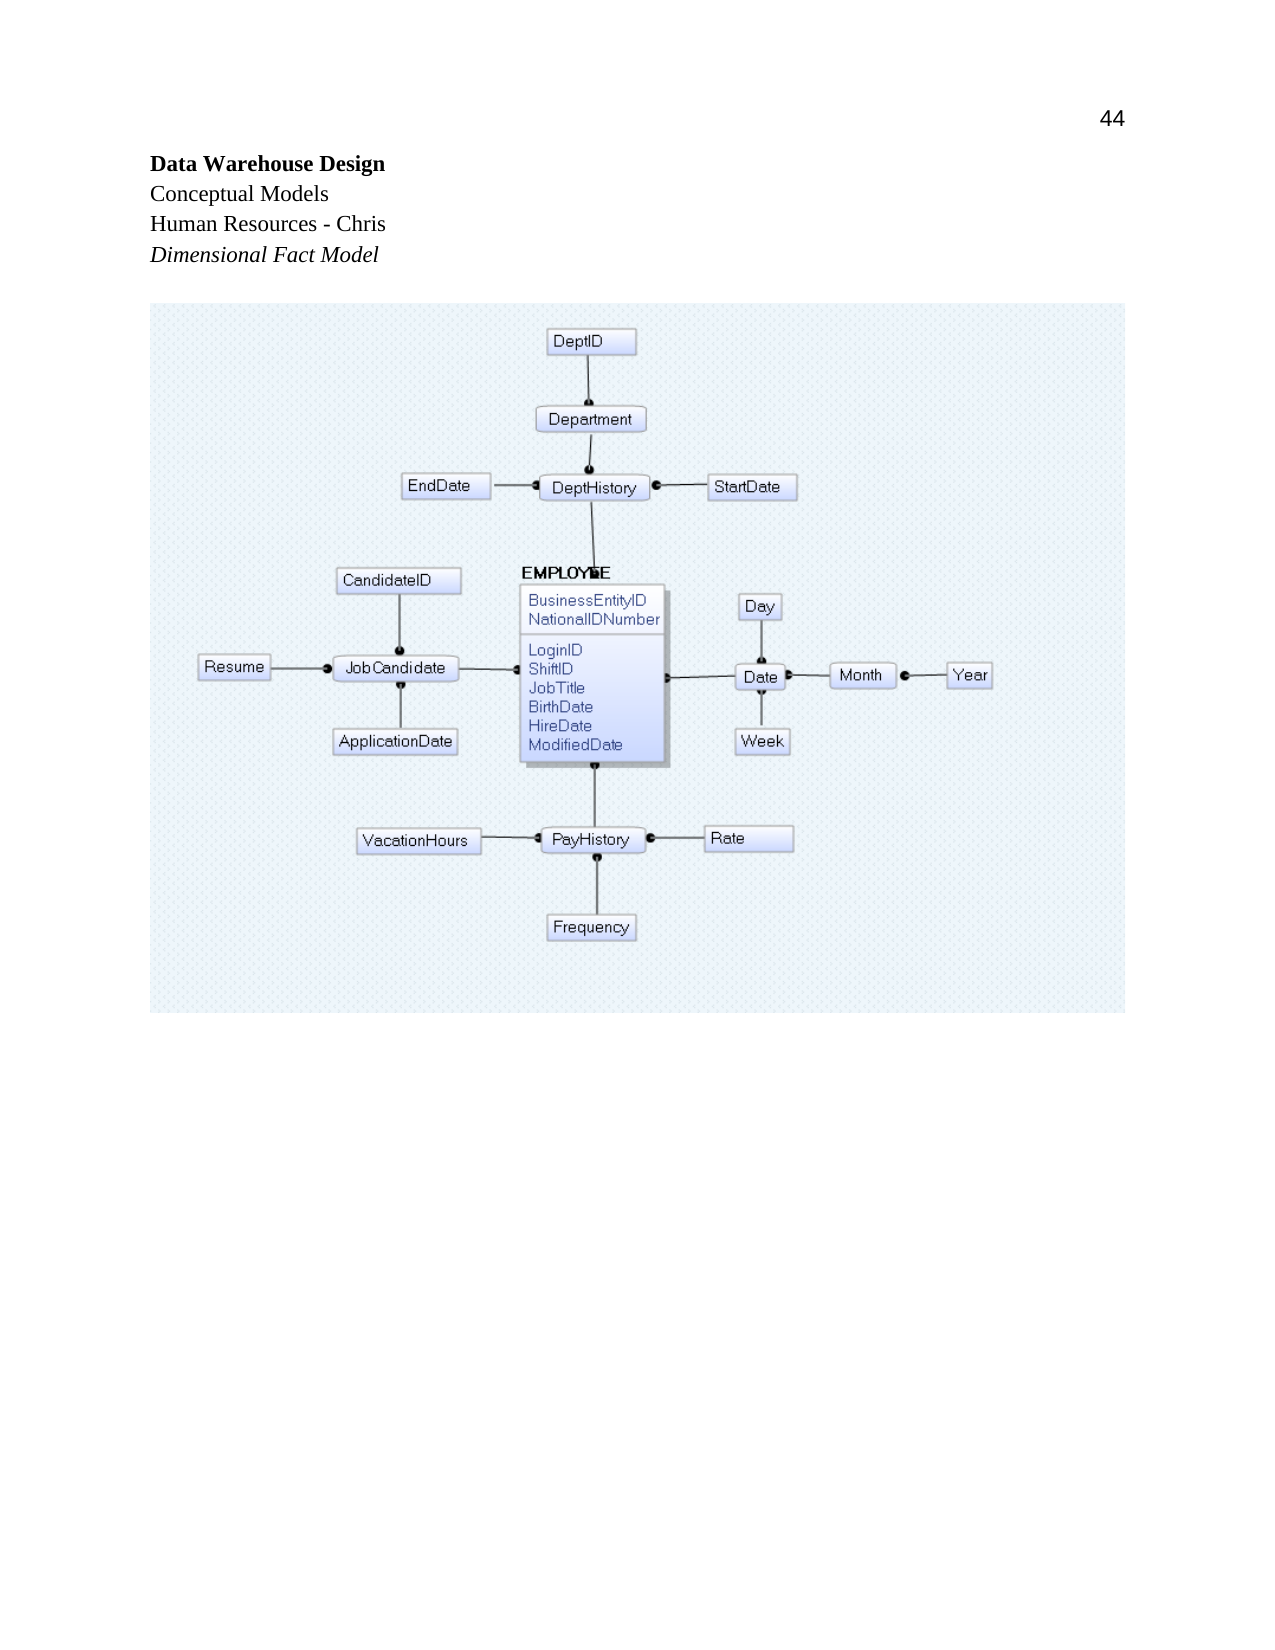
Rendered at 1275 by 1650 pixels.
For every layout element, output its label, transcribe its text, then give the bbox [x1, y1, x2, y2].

picture [150, 303, 1125, 1013]
text Data Warehouse Design [150, 150, 1125, 176]
text Dimensional Fact Model [150, 241, 1125, 267]
text Human Resources - Chris [150, 210, 1125, 237]
text Conceptual Models [150, 180, 1125, 207]
